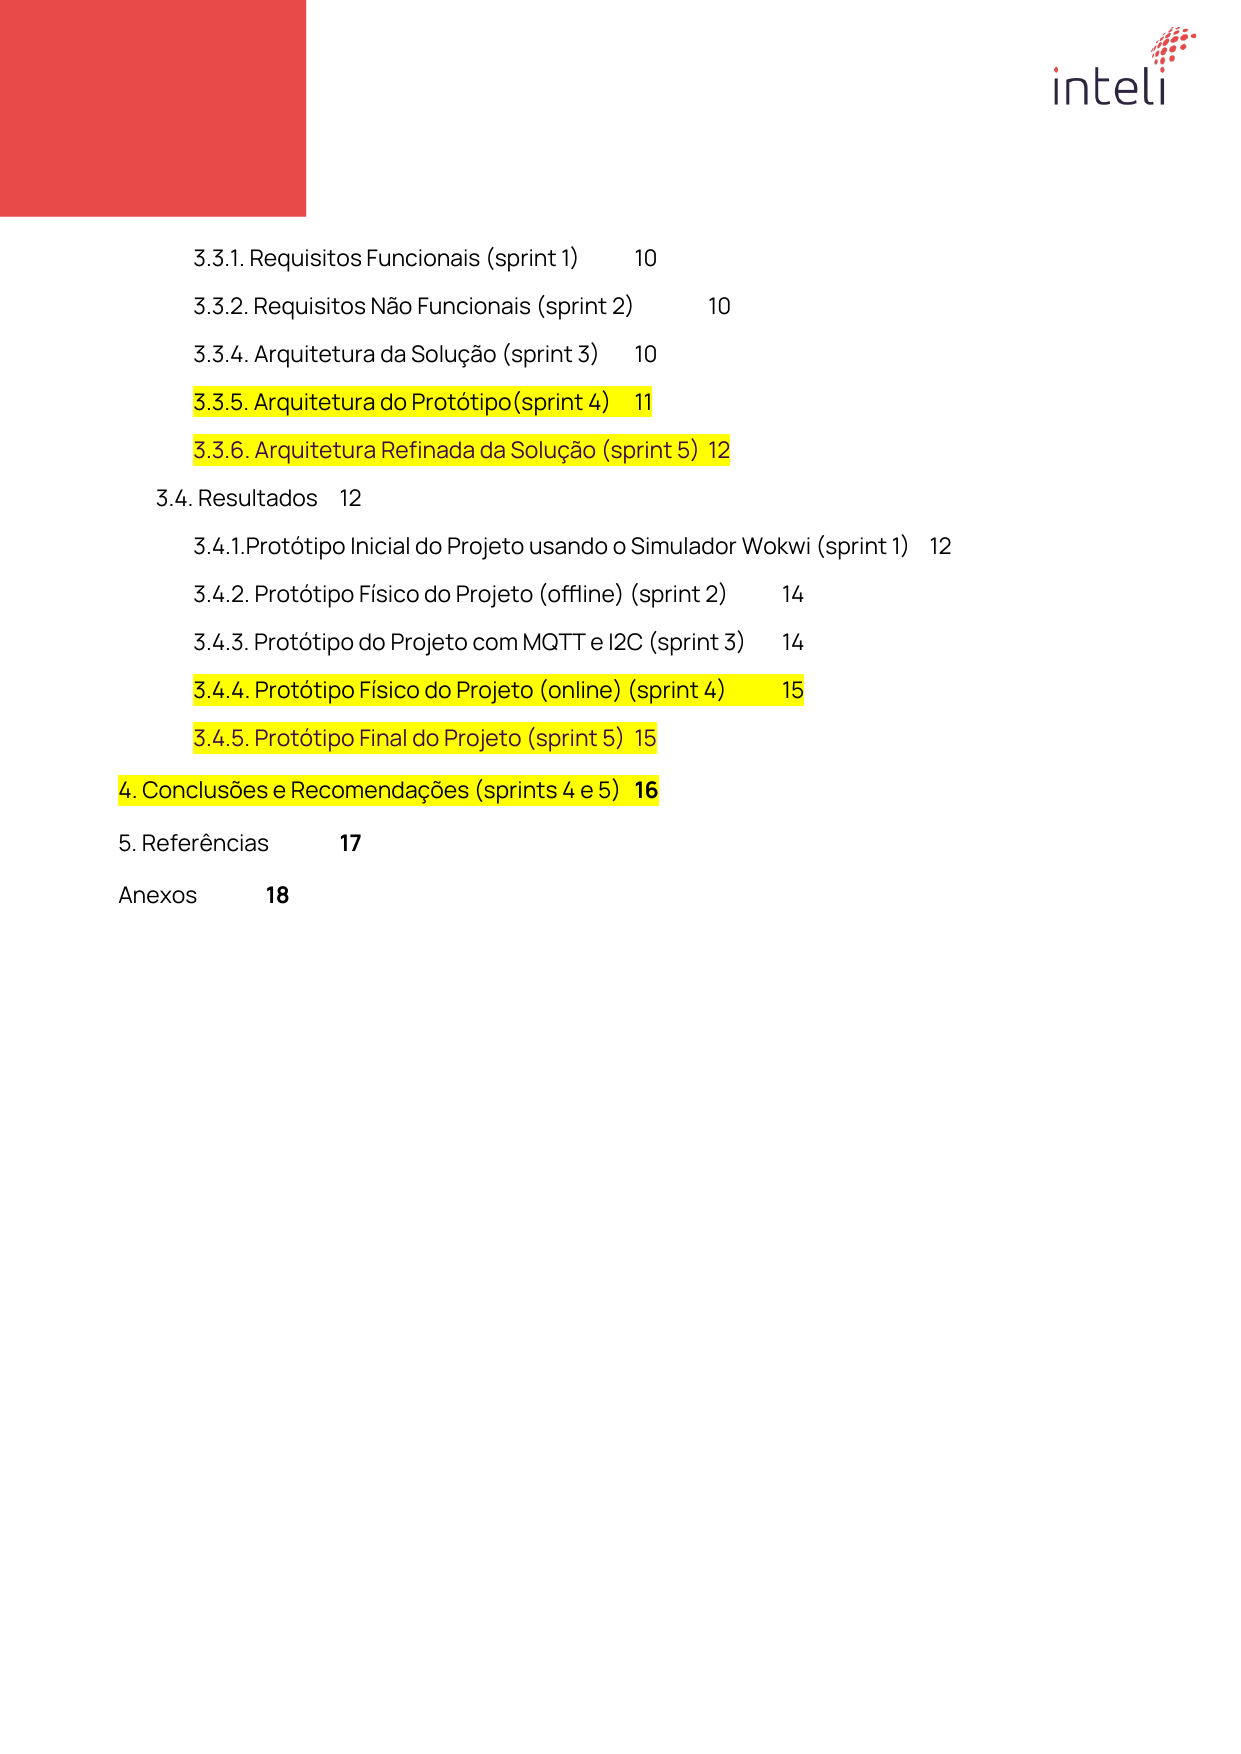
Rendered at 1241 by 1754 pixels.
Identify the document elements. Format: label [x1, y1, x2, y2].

picture [0, 0, 307, 217]
picture [1054, 27, 1197, 105]
